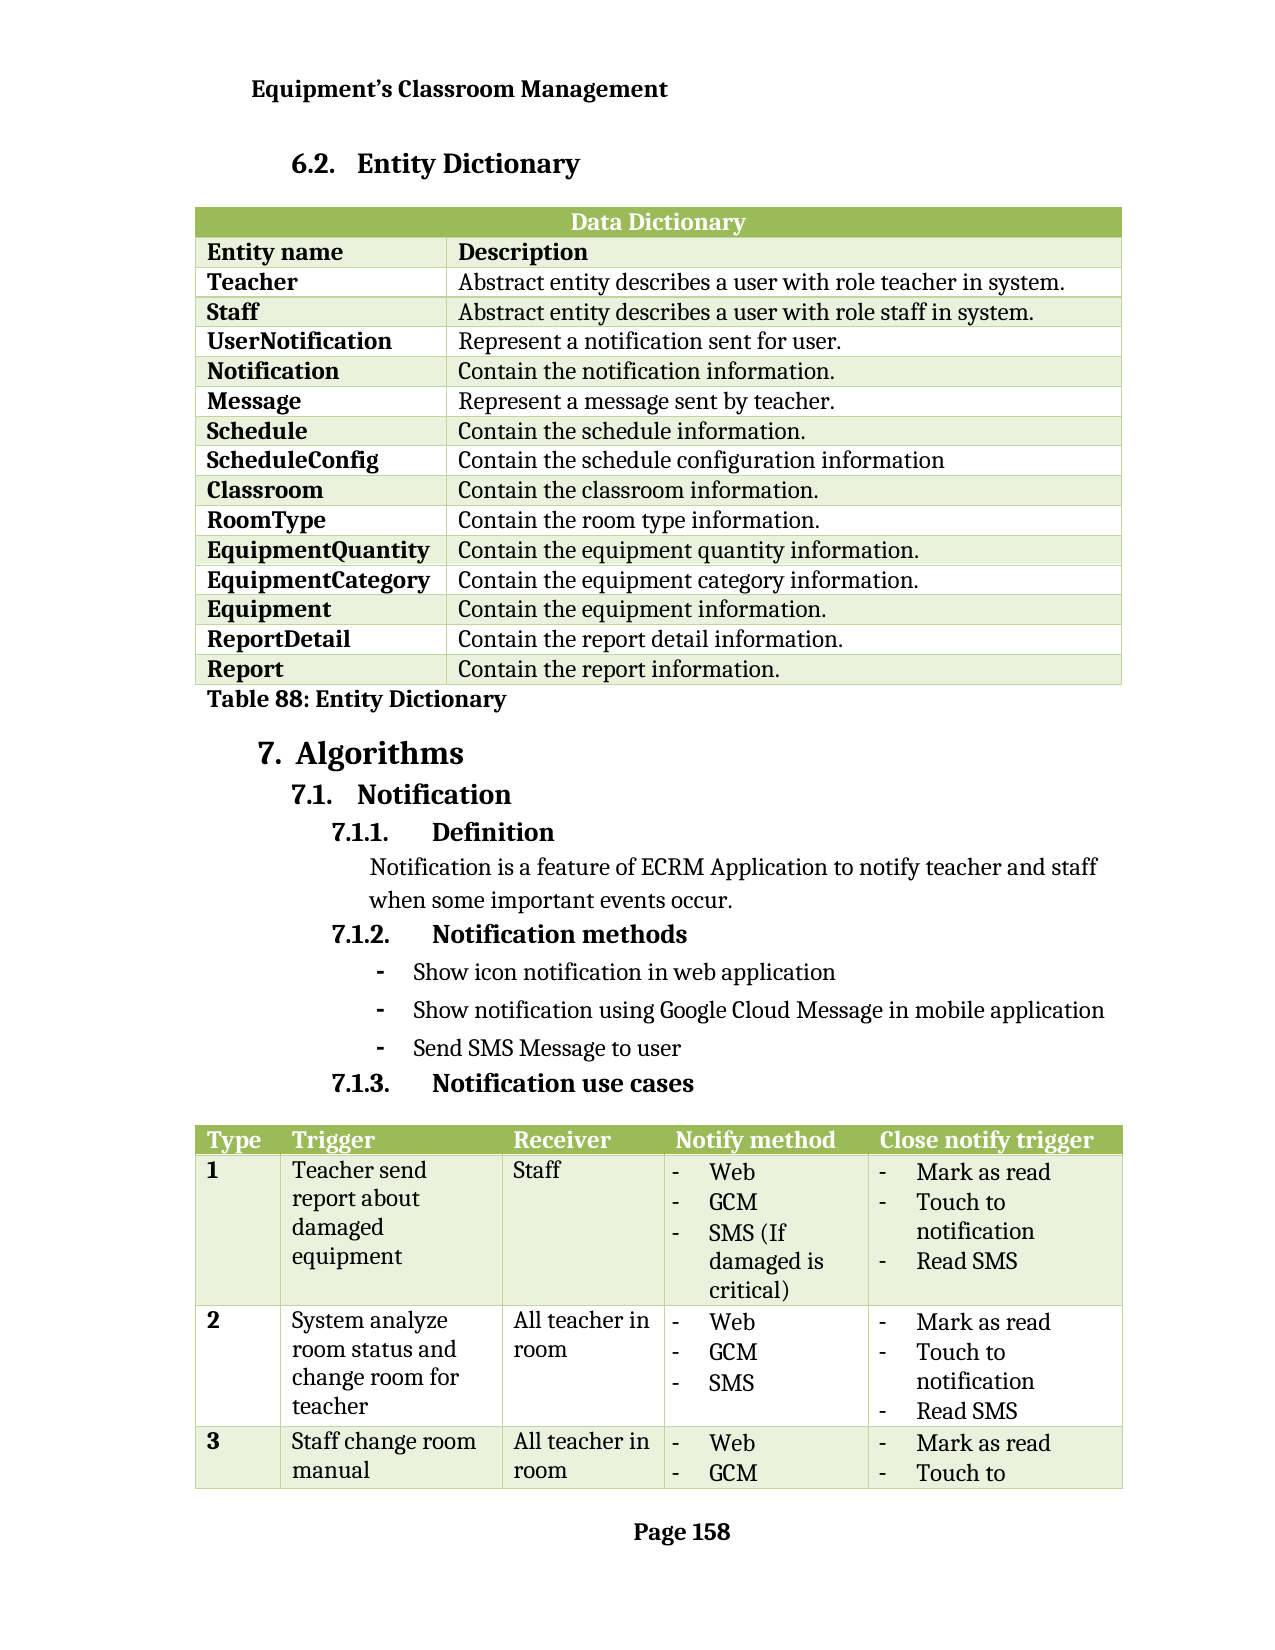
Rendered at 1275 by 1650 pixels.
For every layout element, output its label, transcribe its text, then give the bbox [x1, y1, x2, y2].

list Notification [291, 778, 1157, 812]
list Notification methods [332, 919, 1157, 950]
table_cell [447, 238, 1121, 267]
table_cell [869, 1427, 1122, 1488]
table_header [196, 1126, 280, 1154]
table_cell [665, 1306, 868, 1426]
list Entity Dictionary [291, 148, 1157, 181]
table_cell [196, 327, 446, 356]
list Notification use cases [332, 1068, 1157, 1099]
list Notification is a feature of ECRM Application to notify teacher and staff when some important events occur. [369, 853, 1157, 914]
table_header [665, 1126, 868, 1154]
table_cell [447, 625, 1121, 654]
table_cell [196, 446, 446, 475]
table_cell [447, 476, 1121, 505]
list Algorithms [258, 734, 1157, 773]
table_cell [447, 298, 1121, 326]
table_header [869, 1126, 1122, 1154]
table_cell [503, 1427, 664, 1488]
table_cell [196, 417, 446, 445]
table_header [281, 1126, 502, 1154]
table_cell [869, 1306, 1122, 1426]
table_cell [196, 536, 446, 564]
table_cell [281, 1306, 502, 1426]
list Show icon notification in web application [376, 954, 1157, 987]
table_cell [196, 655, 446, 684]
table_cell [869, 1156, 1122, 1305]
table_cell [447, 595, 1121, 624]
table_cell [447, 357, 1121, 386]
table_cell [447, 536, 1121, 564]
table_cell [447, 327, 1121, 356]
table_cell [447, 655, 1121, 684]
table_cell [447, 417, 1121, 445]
list Send SMS Message to user [376, 1030, 1157, 1063]
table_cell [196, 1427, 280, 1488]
list Show notification using Google Cloud Message in mobile application [376, 992, 1157, 1025]
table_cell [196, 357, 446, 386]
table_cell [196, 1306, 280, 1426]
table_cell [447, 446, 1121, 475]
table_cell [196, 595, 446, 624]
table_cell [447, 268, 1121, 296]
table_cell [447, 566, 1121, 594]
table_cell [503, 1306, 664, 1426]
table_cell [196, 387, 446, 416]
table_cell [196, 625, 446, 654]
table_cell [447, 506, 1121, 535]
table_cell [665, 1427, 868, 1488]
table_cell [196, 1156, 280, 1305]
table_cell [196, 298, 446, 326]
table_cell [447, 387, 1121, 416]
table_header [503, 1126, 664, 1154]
list Definition [332, 817, 1157, 848]
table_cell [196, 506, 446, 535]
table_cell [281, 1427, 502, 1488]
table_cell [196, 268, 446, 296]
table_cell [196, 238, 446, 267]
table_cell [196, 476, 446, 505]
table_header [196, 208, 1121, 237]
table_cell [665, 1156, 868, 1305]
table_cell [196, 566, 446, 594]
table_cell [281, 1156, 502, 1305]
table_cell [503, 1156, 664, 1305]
